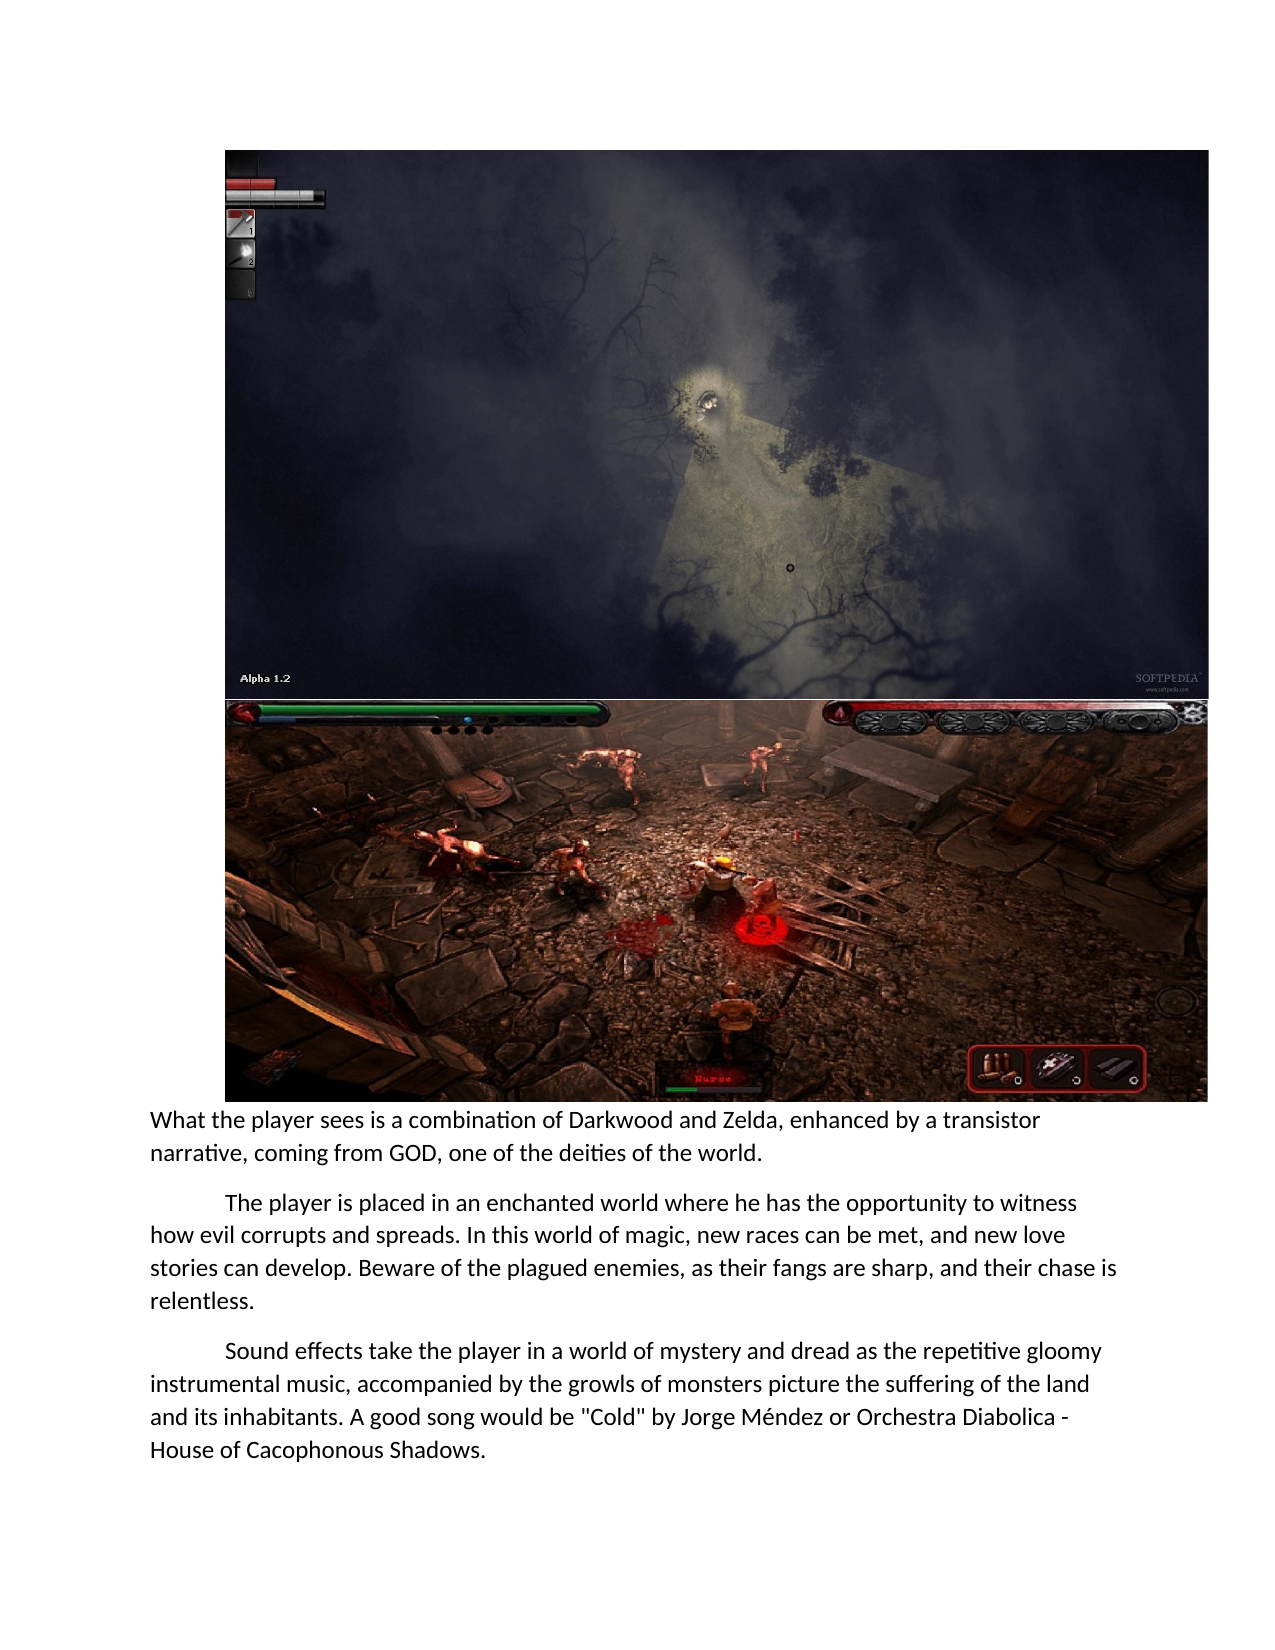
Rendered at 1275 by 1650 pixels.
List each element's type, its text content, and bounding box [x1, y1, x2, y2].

text The player is placed in an enchanted world where he has the opportunity to witness how evil corrupts and spreads. In this world of magic, new races can be met, and new love stories can develop. Beware of the plagued enemies, as their fangs are sharp, and their chase is relentless. [150, 1187, 1125, 1316]
picture [225, 700, 1208, 1102]
text Sound effects take the player in a world of mystery and dread as the repetitive gloomy instrumental music, accompanied by the growls of monsters picture the suffering of the land and its inhabitants. A good song would be "Cold" by Jorge Méndez or Orchestra Diabolica - House of Cacophonous Shadows. [150, 1335, 1125, 1464]
picture [225, 150, 1209, 699]
